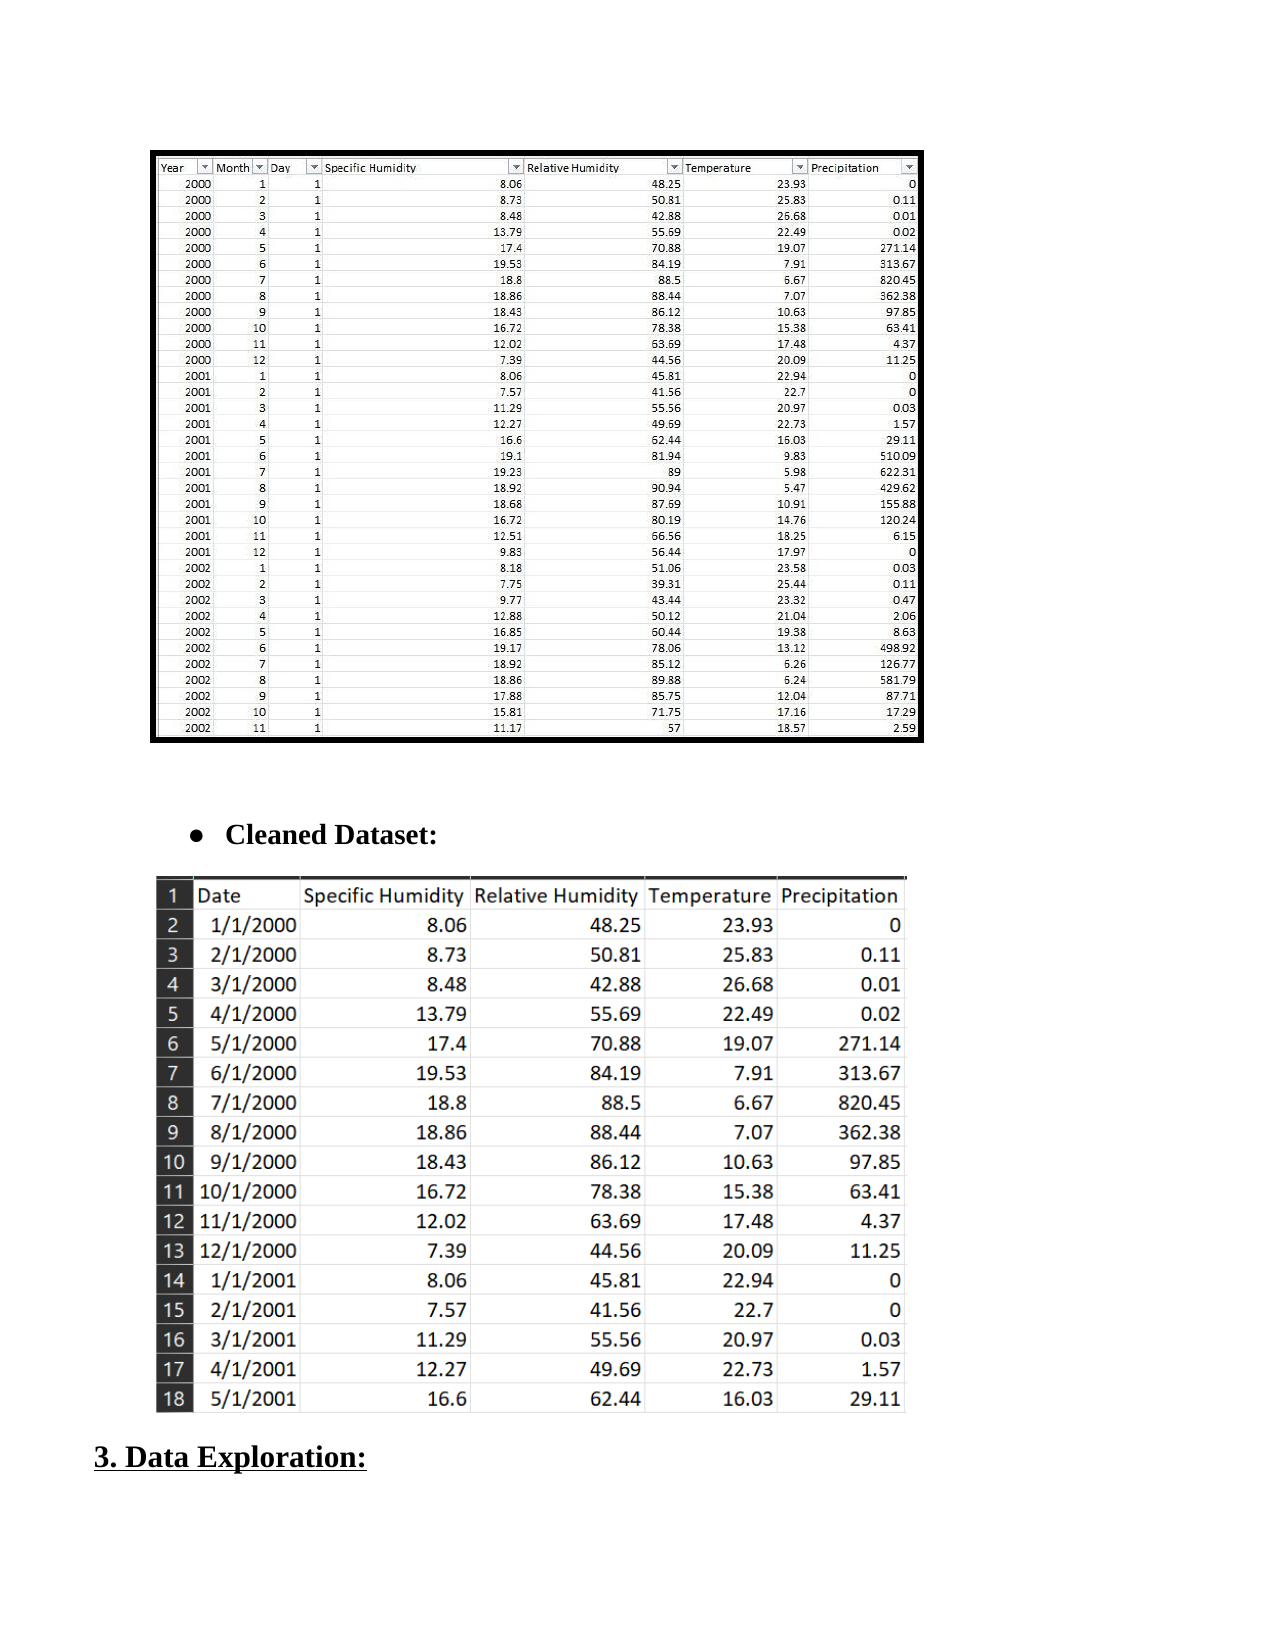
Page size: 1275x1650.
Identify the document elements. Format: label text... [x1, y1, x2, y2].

picture [156, 156, 918, 737]
list Cleaned Dataset: [187, 817, 1125, 850]
picture [156, 876, 907, 1413]
text 3. Data Exploration: [94, 1438, 1125, 1474]
